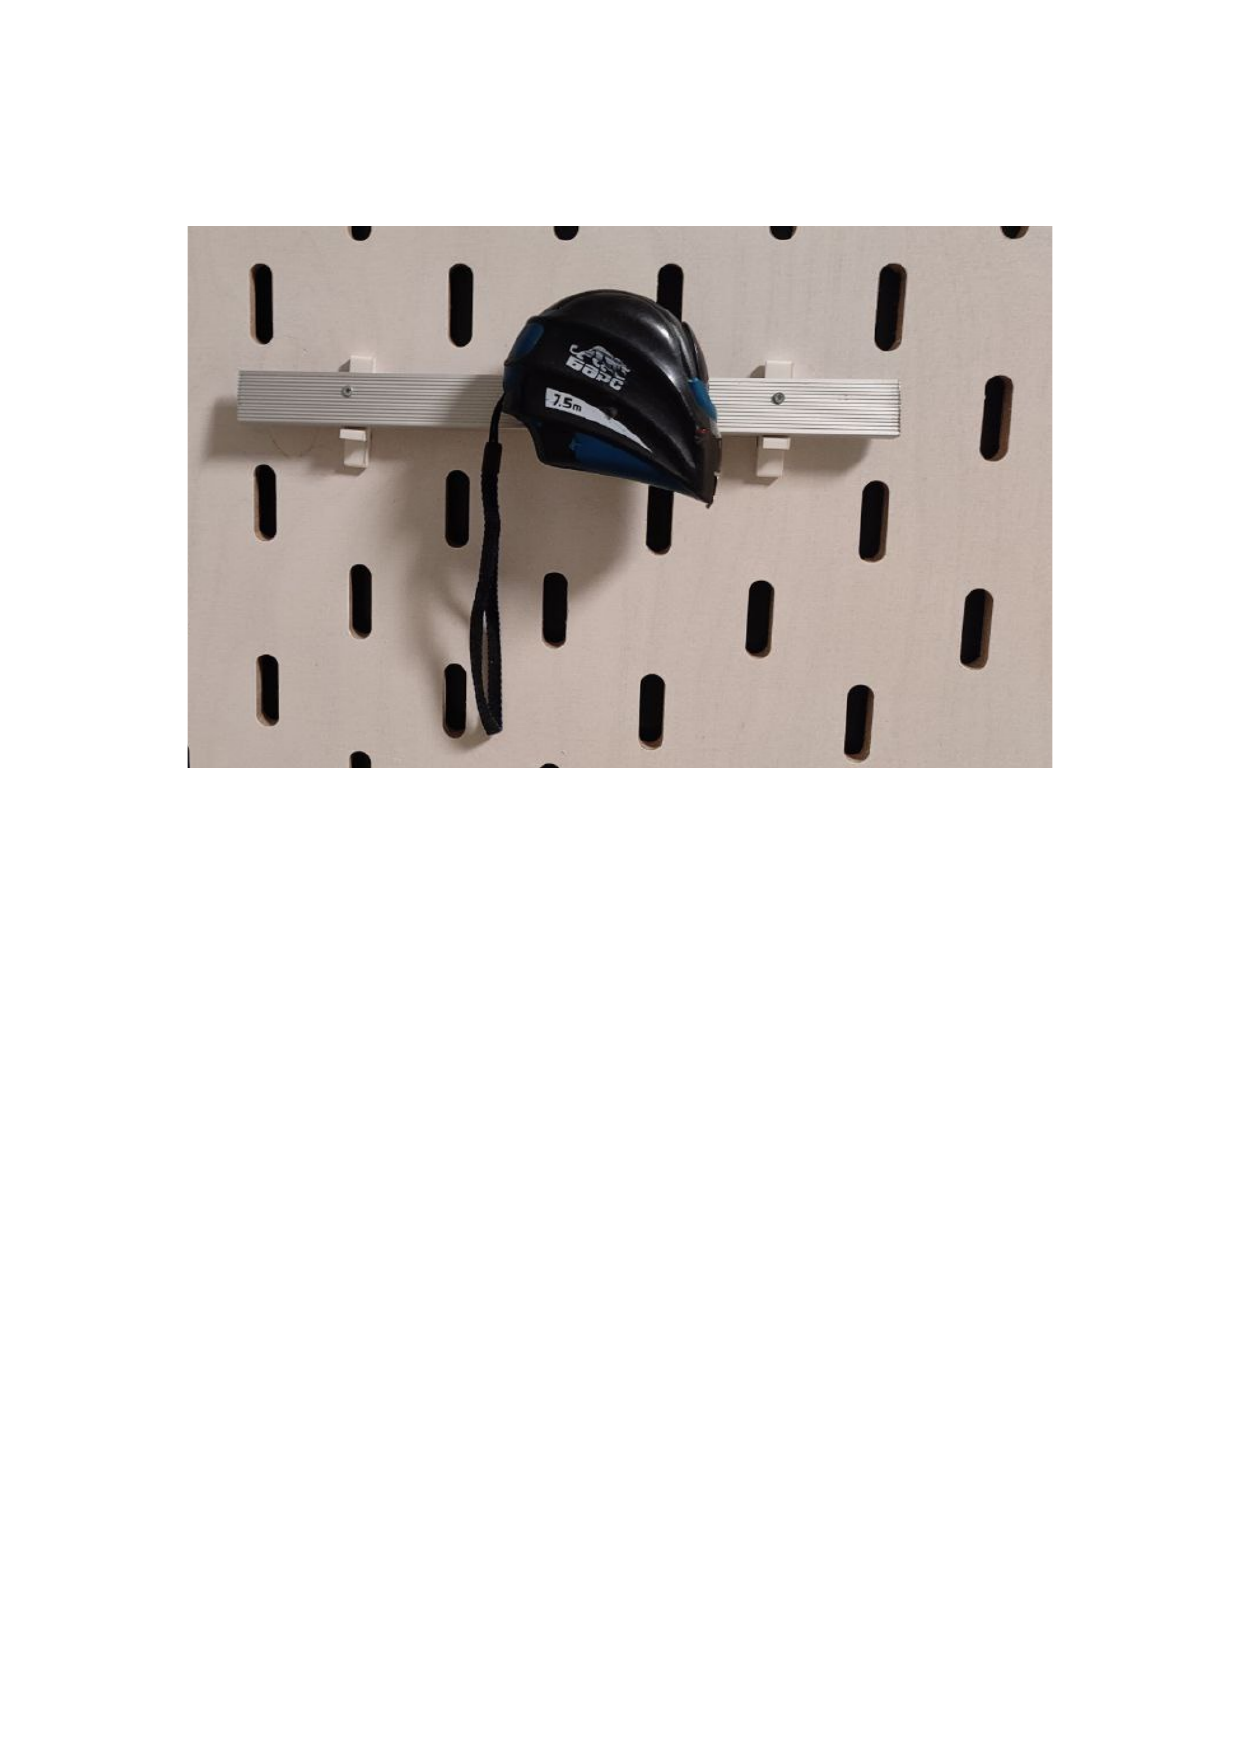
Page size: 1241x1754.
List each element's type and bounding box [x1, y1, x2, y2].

picture [187, 226, 1053, 768]
